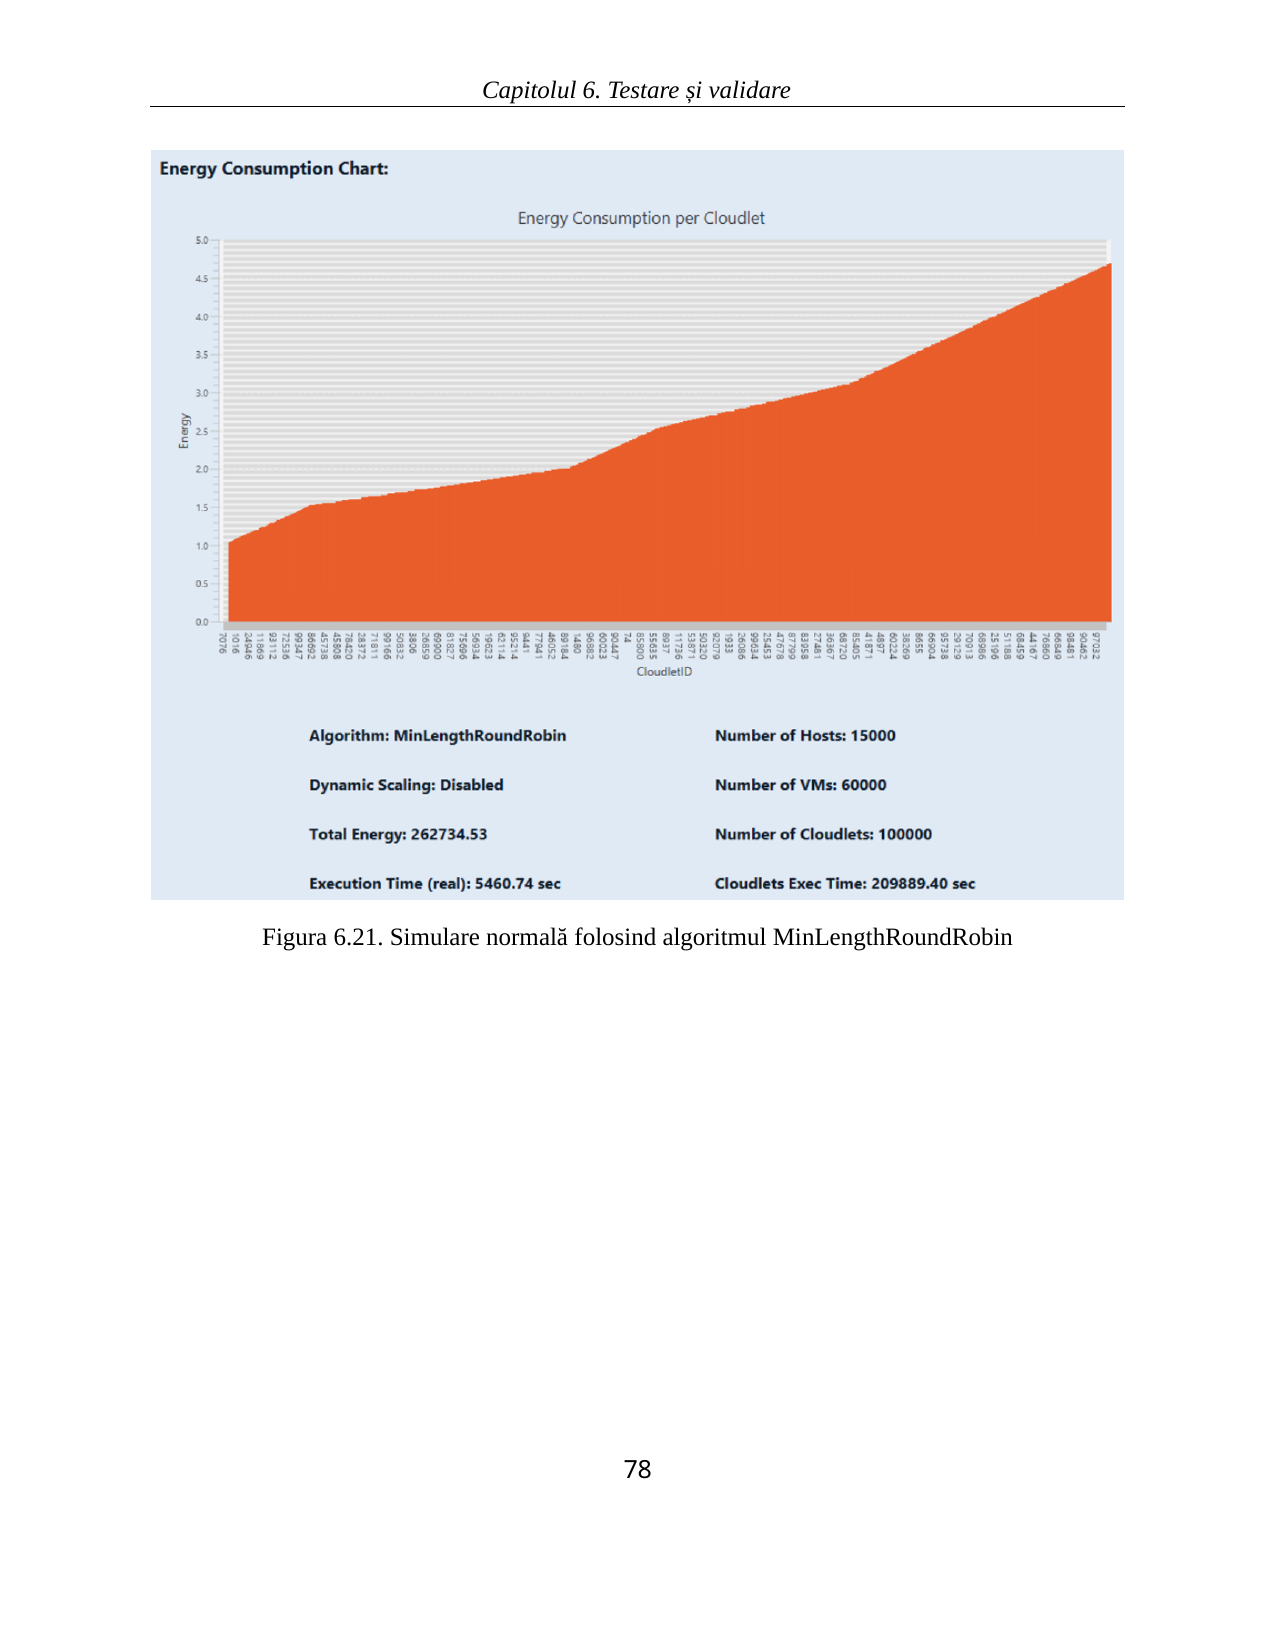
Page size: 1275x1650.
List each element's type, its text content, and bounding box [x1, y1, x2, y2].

picture [151, 150, 1124, 900]
text Figura 6.21. Simulare normală folosind algoritmul MinLengthRoundRobin [150, 922, 1125, 951]
